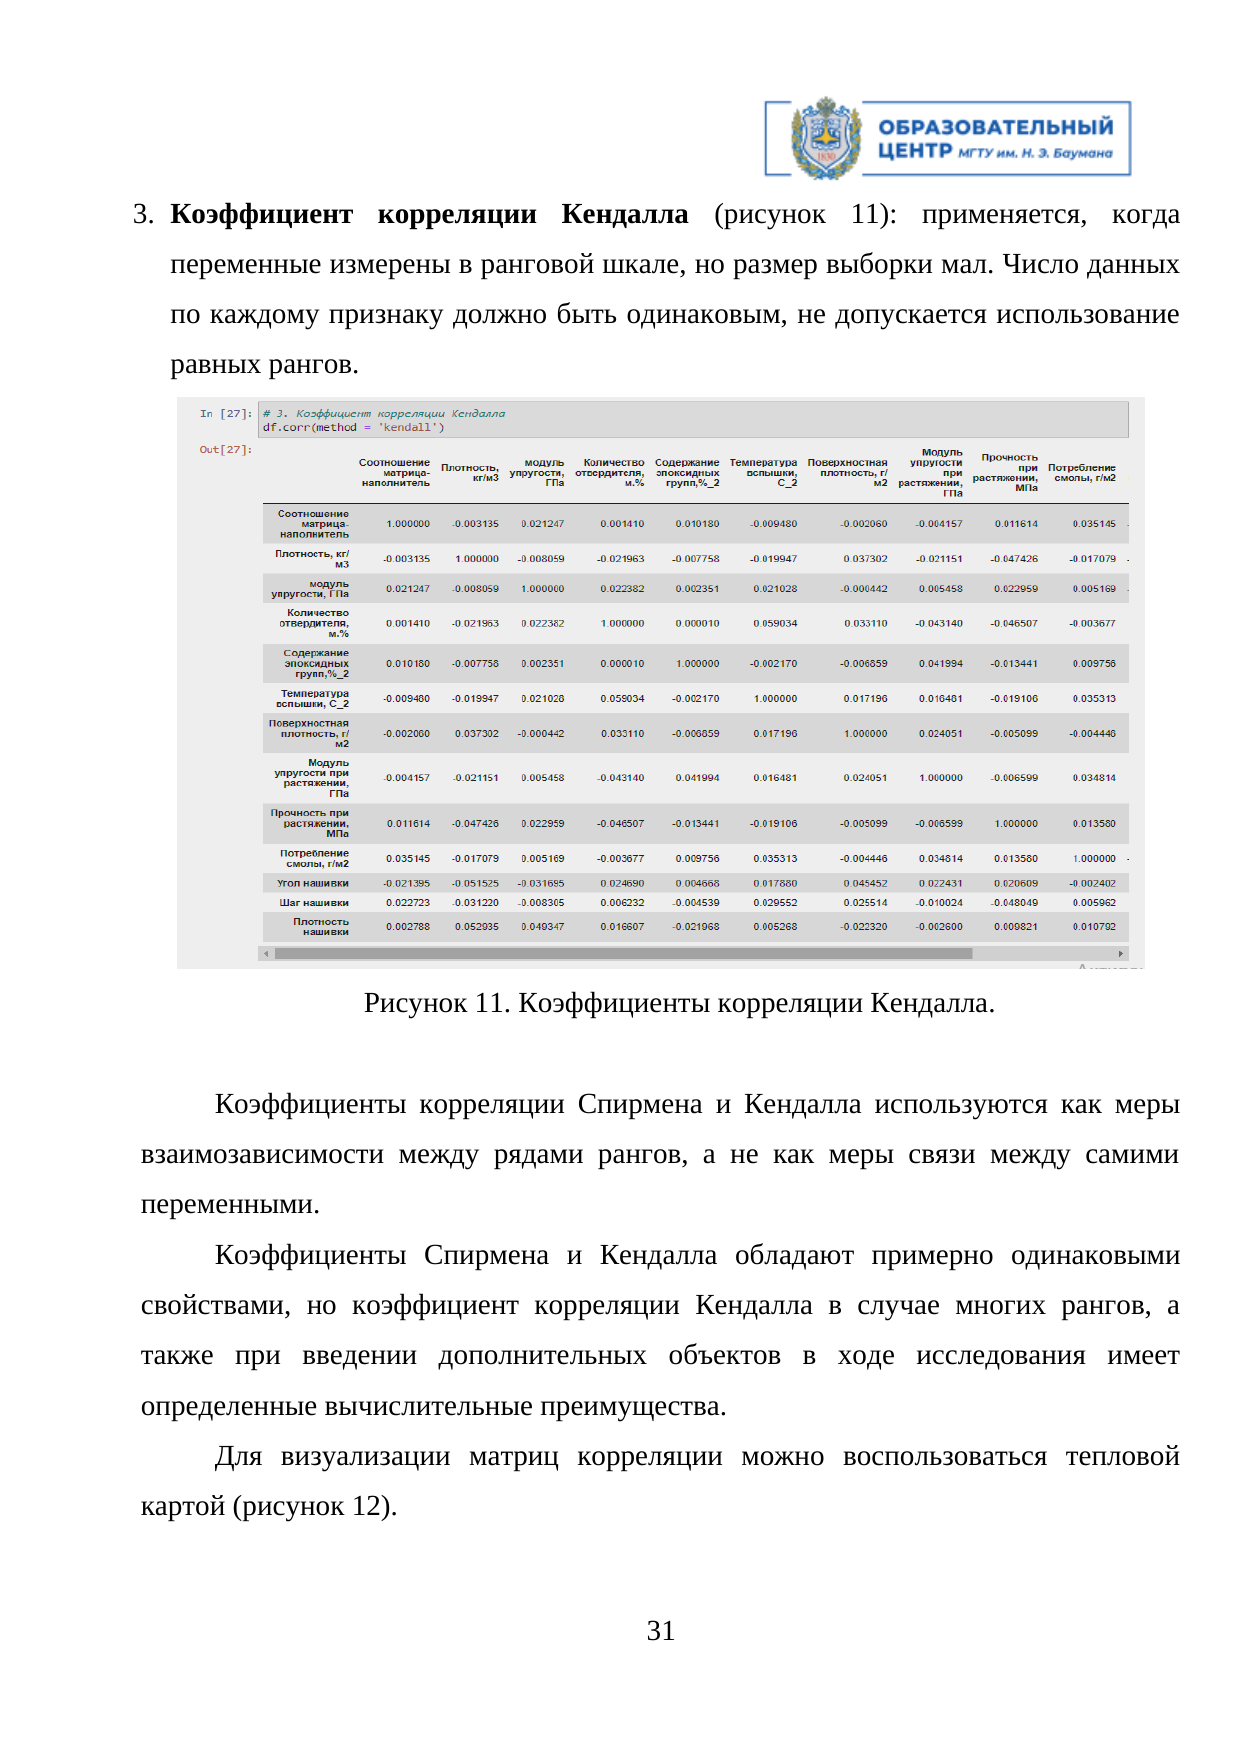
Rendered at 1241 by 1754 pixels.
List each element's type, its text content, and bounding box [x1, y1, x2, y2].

list Коэффициент корреляции Кендалла (рисунок 11): применяется, когда переменные измерены в ранговой шкале, но размер выборки мал. Число данных по каждому признаку должно быть одинаковым, не допускается использование равных рангов. [133, 196, 1181, 380]
picture [734, 73, 1182, 196]
text Коэффициенты корреляции Спирмена и Кендалла используются как меры взаимозависимости между рядами рангов, а не как меры связи между самими переменными. [141, 1086, 1181, 1220]
text Коэффициенты Спирмена и Кендалла обладают примерно одинаковыми свойствами, но коэффициент корреляции Кендалла в случае многих рангов, а также при введении дополнительных объектов в ходе исследования имеет определенные вычислительные преимущества. [141, 1237, 1181, 1421]
text Рисунок 11. Коэффициенты корреляции Кендалла. [178, 985, 1181, 1019]
picture [177, 397, 1145, 969]
text Для визуализации матриц корреляции можно воспользоваться тепловой картой (рисунок 12). [141, 1438, 1181, 1522]
